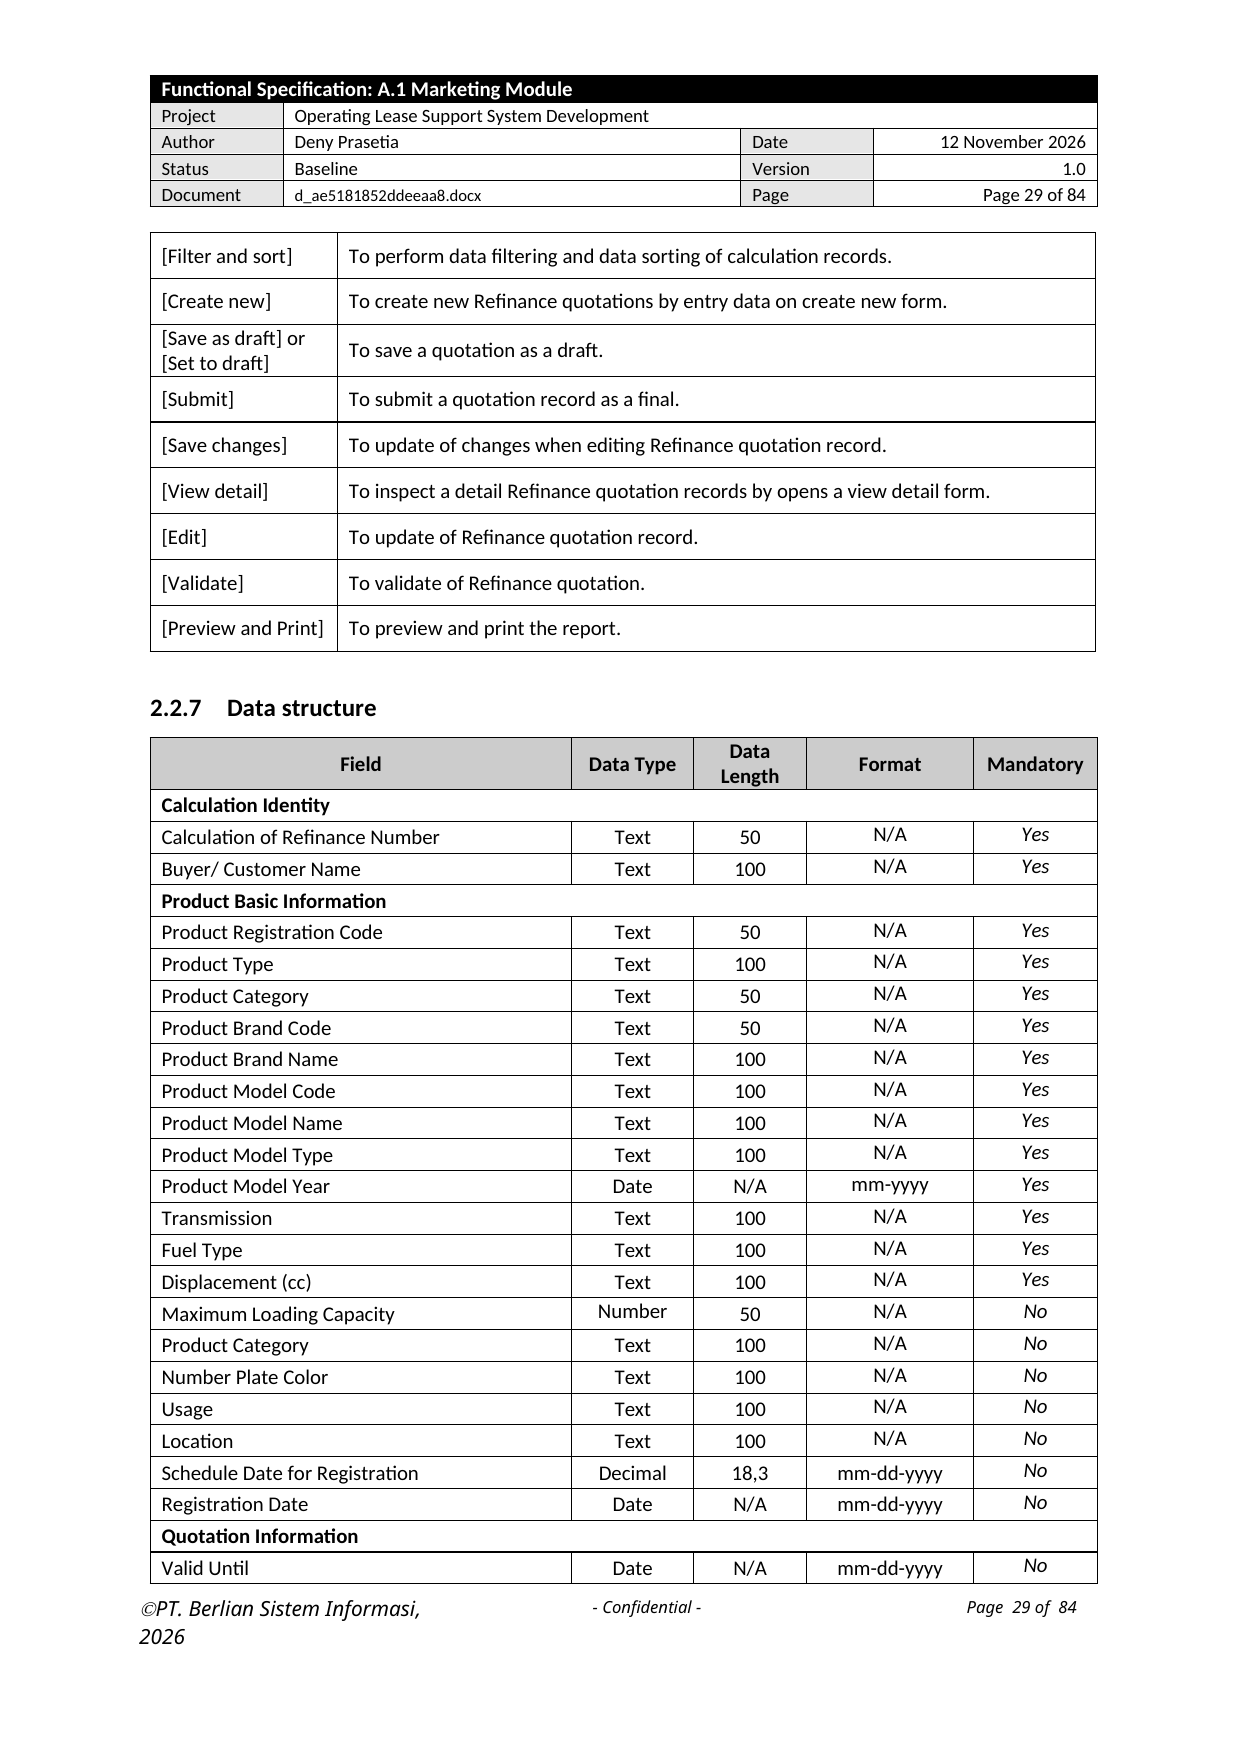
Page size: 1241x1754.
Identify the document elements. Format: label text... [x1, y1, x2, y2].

table_cell Yes [974, 1139, 1097, 1170]
table_cell [Validate] [151, 560, 337, 605]
table_header Data Length [694, 738, 806, 789]
table_cell To save a quotation as a draft. [338, 325, 1095, 376]
table_cell Product Brand Name [151, 1044, 571, 1075]
table_cell 100 [694, 1425, 806, 1456]
table_cell No [974, 1298, 1097, 1329]
table_cell Number Plate Color [151, 1362, 571, 1392]
table_cell N/A [694, 1171, 806, 1202]
table_cell To inspect a detail Refinance quotation records by opens a view detail form. [338, 468, 1095, 513]
table_cell mm-dd-yyyy [807, 1489, 973, 1519]
table_cell Yes [974, 917, 1097, 948]
table_cell Number [572, 1298, 693, 1329]
table_cell 100 [694, 1235, 806, 1265]
table_cell Text [572, 1139, 693, 1170]
table_cell 100 [694, 1362, 806, 1392]
table_cell Text [572, 822, 693, 852]
table_cell N/A [694, 1553, 806, 1583]
table_cell Yes [974, 1076, 1097, 1107]
table_cell N/A [807, 1266, 973, 1297]
table_cell Text [572, 1012, 693, 1043]
table_cell 100 [694, 1108, 806, 1138]
table_cell Product Category [151, 1330, 571, 1361]
table_cell Yes [974, 1044, 1097, 1075]
table_cell Yes [974, 854, 1097, 884]
table_cell 50 [694, 1012, 806, 1043]
table_cell Text [572, 854, 693, 884]
table_cell 50 [694, 1298, 806, 1329]
table_cell N/A [807, 981, 973, 1011]
table_cell 100 [694, 1330, 806, 1361]
table_cell [Create new] [151, 279, 337, 324]
table_cell N/A [807, 1235, 973, 1265]
table_cell Yes [974, 949, 1097, 979]
table_cell 100 [694, 1044, 806, 1075]
table_cell mm-yyyy [807, 1171, 973, 1202]
table_cell Date [572, 1489, 693, 1519]
table_cell Product Model Year [151, 1171, 571, 1202]
table_cell N/A [694, 1489, 806, 1519]
table_cell To validate of Refinance quotation. [338, 560, 1095, 605]
table_cell N/A [807, 1076, 973, 1107]
table_cell 100 [694, 1139, 806, 1170]
table_cell 100 [694, 1076, 806, 1107]
subtitle Data structure [150, 693, 1090, 723]
table_cell Text [572, 1044, 693, 1075]
table_cell N/A [807, 949, 973, 979]
table_cell N/A [807, 1203, 973, 1234]
table_cell N/A [807, 854, 973, 884]
table_cell No [974, 1553, 1097, 1583]
table_cell Yes [974, 1266, 1097, 1297]
table_cell Text [572, 917, 693, 948]
table_cell Product Category [151, 981, 571, 1011]
table_cell Product Model Code [151, 1076, 571, 1107]
table_cell Yes [974, 1203, 1097, 1234]
table_cell 100 [694, 949, 806, 979]
table_cell To preview and print the report. [338, 606, 1095, 651]
table_cell 100 [694, 1266, 806, 1297]
table_cell Valid Until [151, 1553, 571, 1583]
table_cell N/A [807, 1044, 973, 1075]
table_cell Yes [974, 1235, 1097, 1265]
table_cell Schedule Date for Registration [151, 1457, 571, 1488]
table_cell Decimal [572, 1457, 693, 1488]
table_cell 100 [694, 1394, 806, 1424]
table_cell mm-dd-yyyy [807, 1457, 973, 1488]
table_cell [Edit] [151, 514, 337, 559]
table_cell No [974, 1330, 1097, 1361]
table_cell [Filter and sort] [151, 233, 337, 278]
table_cell [Save changes] [151, 423, 337, 467]
table_header Format [807, 738, 973, 789]
table_cell 100 [694, 854, 806, 884]
table_cell N/A [807, 1108, 973, 1138]
table_cell Text [572, 1203, 693, 1234]
table_cell Location [151, 1425, 571, 1456]
table_cell 50 [694, 917, 806, 948]
table_cell [View detail] [151, 468, 337, 513]
table_cell Yes [974, 1108, 1097, 1138]
table_cell N/A [807, 1394, 973, 1424]
table_cell Usage [151, 1394, 571, 1424]
table_cell No [974, 1425, 1097, 1456]
table_cell Text [572, 1108, 693, 1138]
table_cell No [974, 1394, 1097, 1424]
table_cell Text [572, 1266, 693, 1297]
table_cell Quotation Information [151, 1521, 1097, 1551]
table_cell To submit a quotation record as a final. [338, 377, 1095, 421]
table_cell N/A [807, 1298, 973, 1329]
table_cell Yes [974, 1171, 1097, 1202]
table_cell Date [572, 1171, 693, 1202]
table_cell Product Type [151, 949, 571, 979]
table_cell Displacement (cc) [151, 1266, 571, 1297]
table_cell Yes [974, 822, 1097, 852]
table_header Data Type [572, 738, 693, 789]
table_cell Calculation of Refinance Number [151, 822, 571, 852]
table_cell N/A [807, 1330, 973, 1361]
table_cell N/A [807, 917, 973, 948]
table_cell No [974, 1457, 1097, 1488]
table_cell mm-dd-yyyy [807, 1553, 973, 1583]
table_cell 50 [694, 981, 806, 1011]
table_cell Text [572, 1076, 693, 1107]
table_cell Buyer/ Customer Name [151, 854, 571, 884]
table_cell Product Basic Information [151, 885, 1097, 916]
table_cell Transmission [151, 1203, 571, 1234]
table_cell N/A [807, 1139, 973, 1170]
table_cell Text [572, 1425, 693, 1456]
table_cell Yes [974, 981, 1097, 1011]
table_cell N/A [807, 822, 973, 852]
table_cell N/A [807, 1425, 973, 1456]
table_cell Product Model Type [151, 1139, 571, 1170]
table_cell N/A [807, 1012, 973, 1043]
table_cell To perform data filtering and data sorting of calculation records. [338, 233, 1095, 278]
table_cell Text [572, 949, 693, 979]
table_cell [Save as draft] or [Set to draft] [151, 325, 337, 376]
table_cell Text [572, 1235, 693, 1265]
table_cell Date [572, 1553, 693, 1583]
table_header Field [151, 738, 571, 789]
table_cell Fuel Type [151, 1235, 571, 1265]
table_cell Product Registration Code [151, 917, 571, 948]
table_cell Maximum Loading Capacity [151, 1298, 571, 1329]
table_cell Product Brand Code [151, 1012, 571, 1043]
table_cell N/A [807, 1362, 973, 1392]
table_cell To create new Refinance quotations by entry data on create new form. [338, 279, 1095, 324]
table_cell Calculation Identity [151, 790, 1097, 821]
table_cell To update of changes when editing Refinance quotation record. [338, 423, 1095, 467]
table_header Mandatory [974, 738, 1097, 789]
table_cell 100 [694, 1203, 806, 1234]
table_cell [Preview and Print] [151, 606, 337, 651]
table_cell No [974, 1489, 1097, 1519]
table_cell Product Model Name [151, 1108, 571, 1138]
table_cell Text [572, 981, 693, 1011]
table_cell Text [572, 1394, 693, 1424]
table_cell Registration Date [151, 1489, 571, 1519]
table_cell Yes [974, 1012, 1097, 1043]
table_cell Text [572, 1362, 693, 1392]
table_cell 50 [694, 822, 806, 852]
table_cell To update of Refinance quotation record. [338, 514, 1095, 559]
table_cell Text [572, 1330, 693, 1361]
table_cell 18,3 [694, 1457, 806, 1488]
table_cell [Submit] [151, 377, 337, 421]
table_cell No [974, 1362, 1097, 1392]
